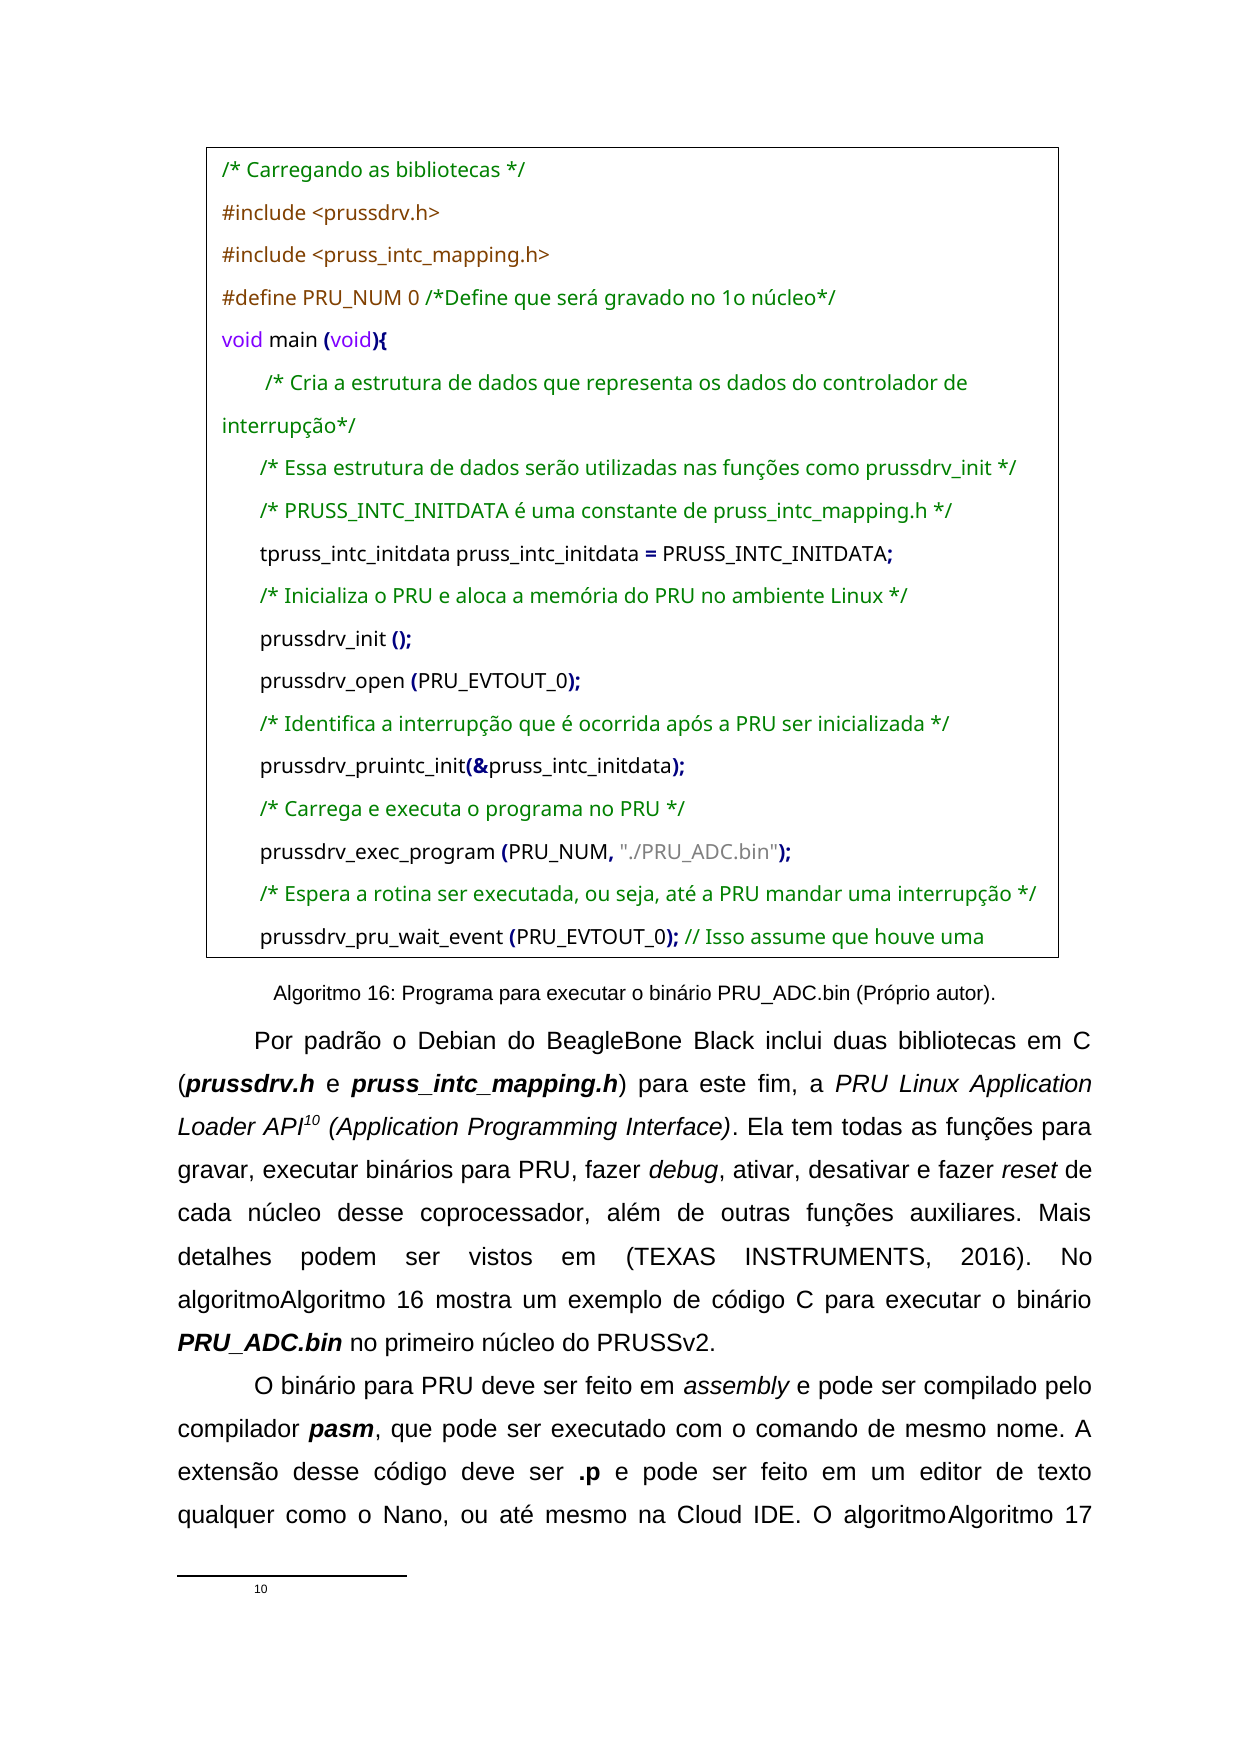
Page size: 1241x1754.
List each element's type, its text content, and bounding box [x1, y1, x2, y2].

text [177, 1371, 1092, 1529]
text Por padrão o Debian do BeagleBone Black inclui duas bibliotecas em C (prussdrv.h e pruss_intc_mapping.h) para este fim, a PRU Linux Application Loader API (Application Programming Interface). Ela tem todas as funções para gravar, executar binários para PRU, fazer debug, ativar, desativar e fazer reset de cada núcleo desse coprocessador, além de outras funções auxiliares. Mais detalhes podem ser vistos em . No algoritmoAlgoritmo 16 mostra um exemplo de código C para executar o binário PRU_ADC.bin no primeiro núcleo do PRUSSv2. [177, 1026, 1092, 1357]
